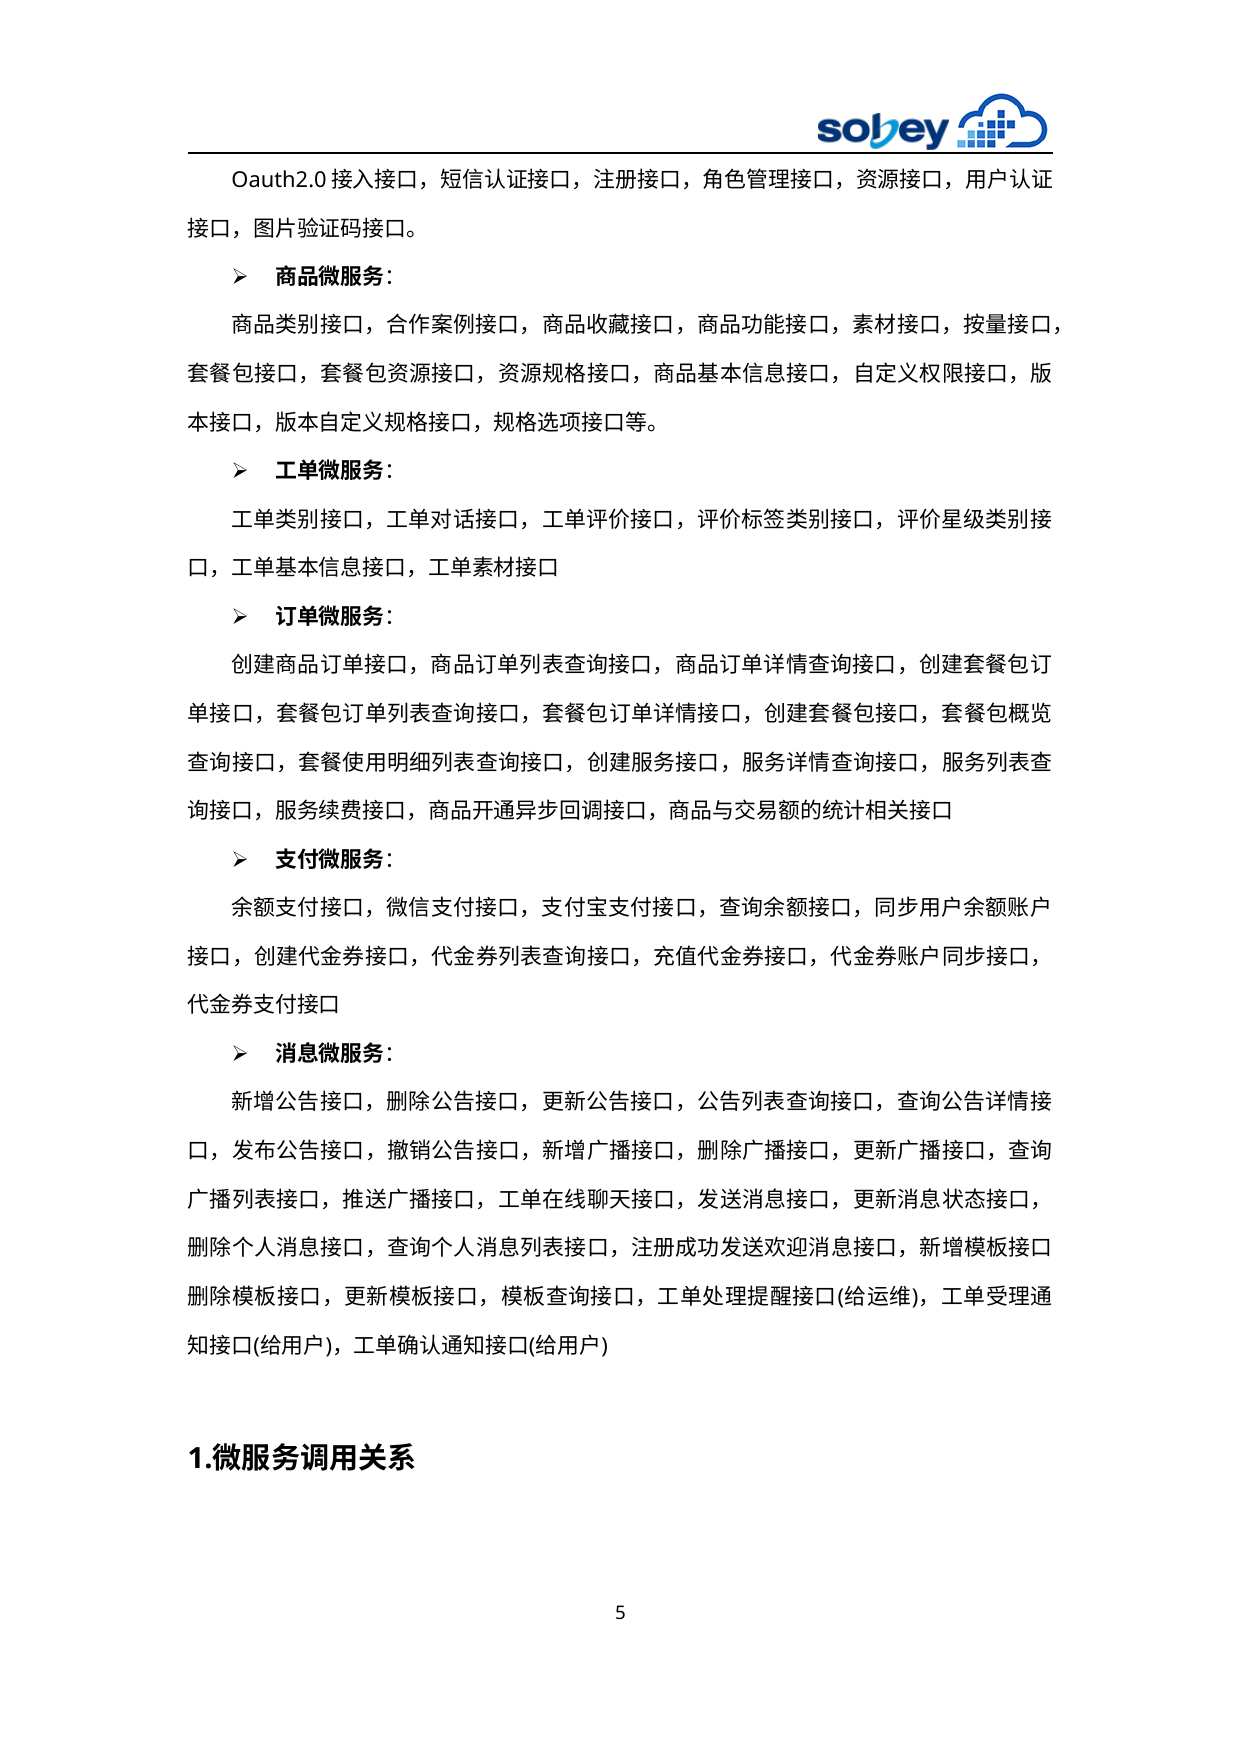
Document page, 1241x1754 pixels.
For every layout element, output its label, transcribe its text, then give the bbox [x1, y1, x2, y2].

text 新增公告接口，删除公告接口，更新公告接口，公告列表查询接口，查询公告详情接口，发布公告接口，撤销公告接口，新增广播接口，删除广播接口，更新广播接口，查询广播列表接口，推送广播接口，工单在线聊天接口，发送消息接口，更新消息状态接口，删除个人消息接口，查询个人消息列表接口，注册成功发送欢迎消息接口，新增模板接口，删除模板接口，更新模板接口，模板查询接口，工单处理提醒接口(给运维)，工单受理通知接口(给用户)，工单确认通知接口(给用户) [187, 1084, 1053, 1360]
picture [817, 88, 1053, 151]
list 支付微服务： [187, 841, 1053, 874]
list 消息微服务： [187, 1035, 1053, 1068]
list 商品微服务： [187, 259, 1053, 291]
list 工单微服务： [187, 453, 1053, 485]
text Oauth2.0接入接口，短信认证接口，注册接口，角色管理接口，资源接口，用户认证接口，图片验证码接口。 [187, 162, 1053, 243]
text 余额支付接口，微信支付接口，支付宝支付接口，查询余额接口，同步用户余额账户接口，创建代金券接口，代金券列表查询接口，充值代金券接口，代金券账户同步接口，代金券支付接口 [187, 889, 1053, 1019]
text 工单类别接口，工单对话接口，工单评价接口，评价标签类别接口，评价星级类别接口，工单基本信息接口，工单素材接口 [187, 501, 1053, 582]
list 订单微服务： [187, 598, 1053, 631]
text 创建商品订单接口，商品订单列表查询接口，商品订单详情查询接口，创建套餐包订单接口，套餐包订单列表查询接口，套餐包订单详情接口，创建套餐包接口，套餐包概览查询接口，套餐使用明细列表查询接口，创建服务接口，服务详情查询接口，服务列表查询接口，服务续费接口，商品开通异步回调接口，商品与交易额的统计相关接口 [187, 647, 1053, 825]
text 商品类别接口，合作案例接口，商品收藏接口，商品功能接口，素材接口，按量接口，套餐包接口，套餐包资源接口，资源规格接口，商品基本信息接口，自定义权限接口，版本接口，版本自定义规格接口，规格选项接口等。 [187, 307, 1053, 437]
subtitle 1.微服务调用关系 [187, 1423, 1053, 1488]
